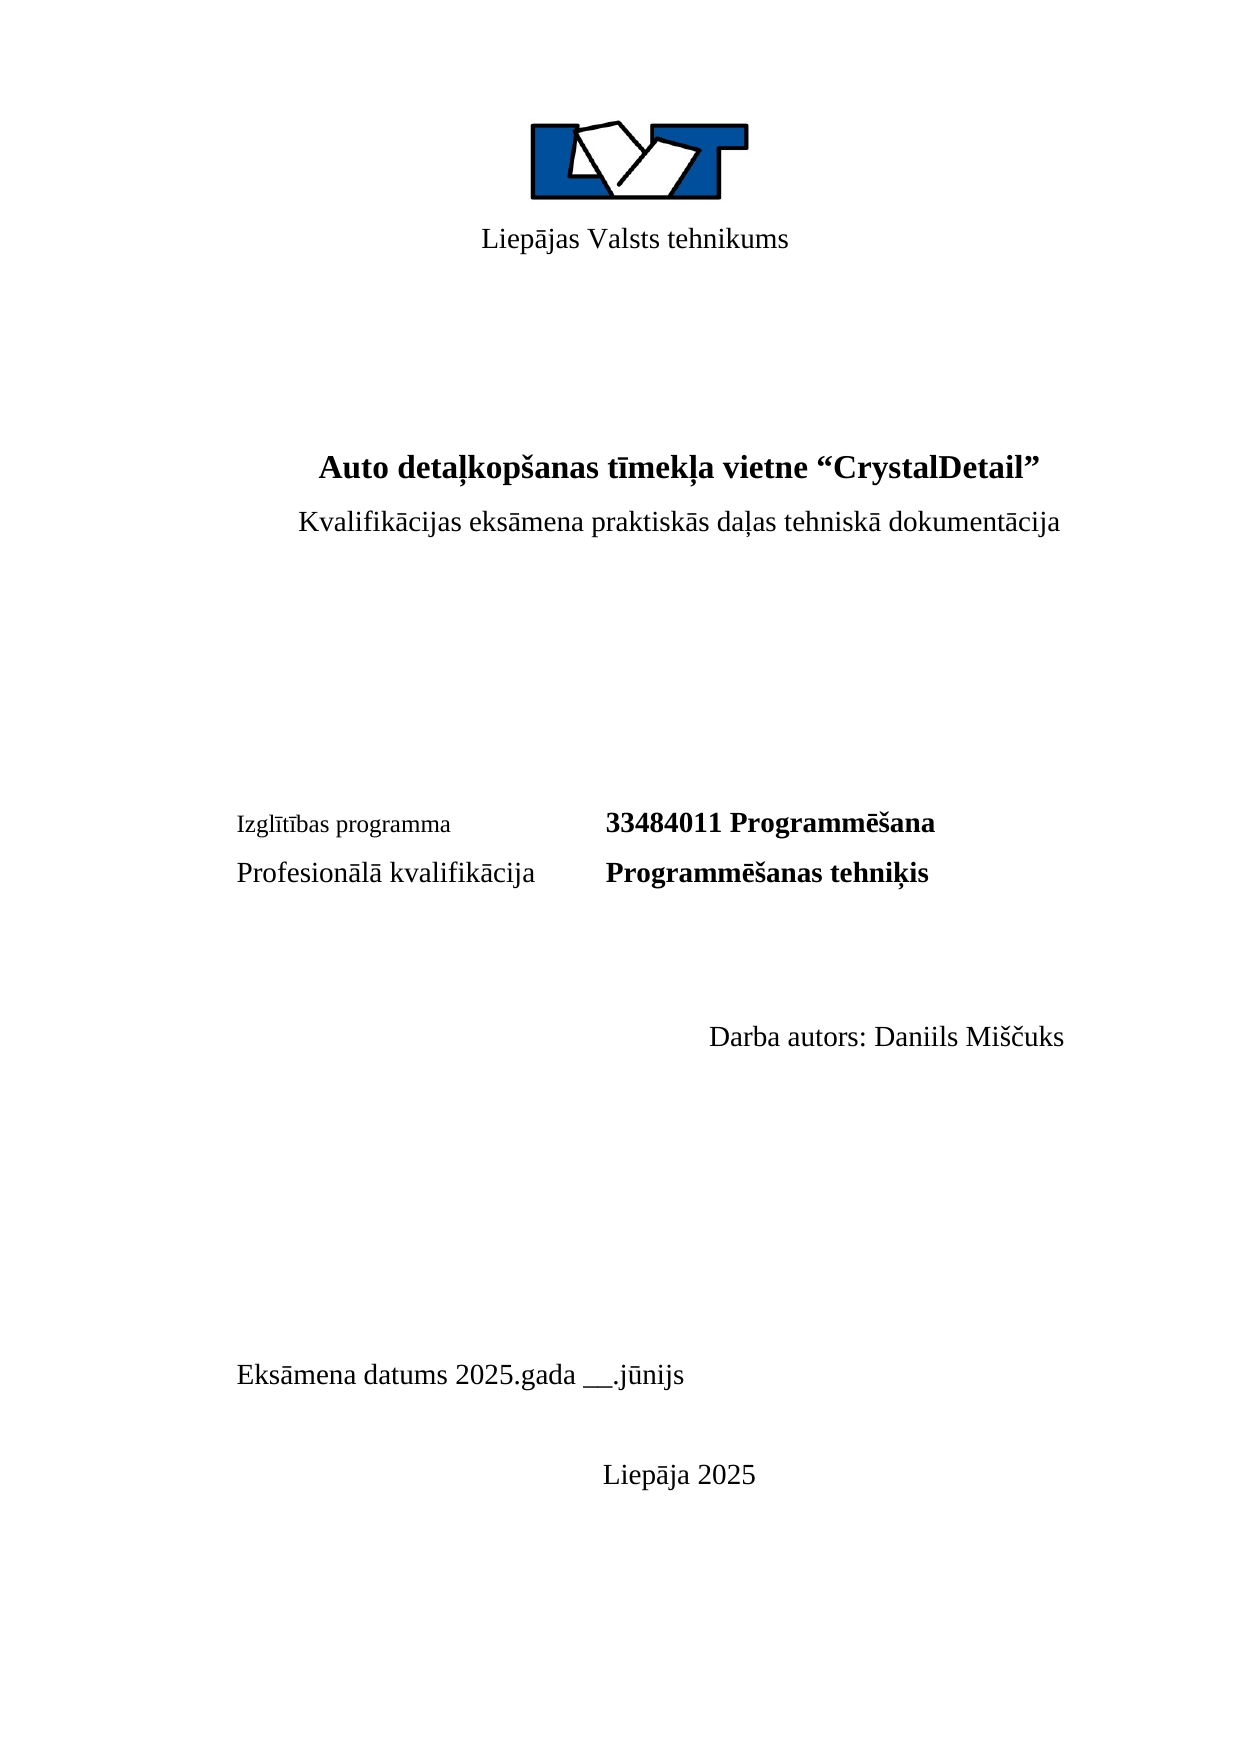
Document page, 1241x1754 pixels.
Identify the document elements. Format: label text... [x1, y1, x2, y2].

text Izglītības programma 33484011 Programmēšana [236, 805, 1122, 839]
picture [515, 118, 755, 203]
text Profesionālā kvalifikācija Programmēšanas tehniķis [236, 856, 1122, 889]
text Kvalifikācijas eksāmena praktiskās daļas tehniskā dokumentācija [148, 504, 1122, 538]
text Liepāja 2025 [148, 1457, 1122, 1491]
text Auto detaļkopšanas tīmekļa vietne “CrystalDetail” [148, 447, 1122, 485]
text Eksāmena datums 2025.gada __.jūnijs [148, 1357, 1122, 1390]
text Darba autors: Daniils Miščuks [148, 1019, 1122, 1052]
text Liepājas Valsts tehnikums [148, 221, 1122, 255]
